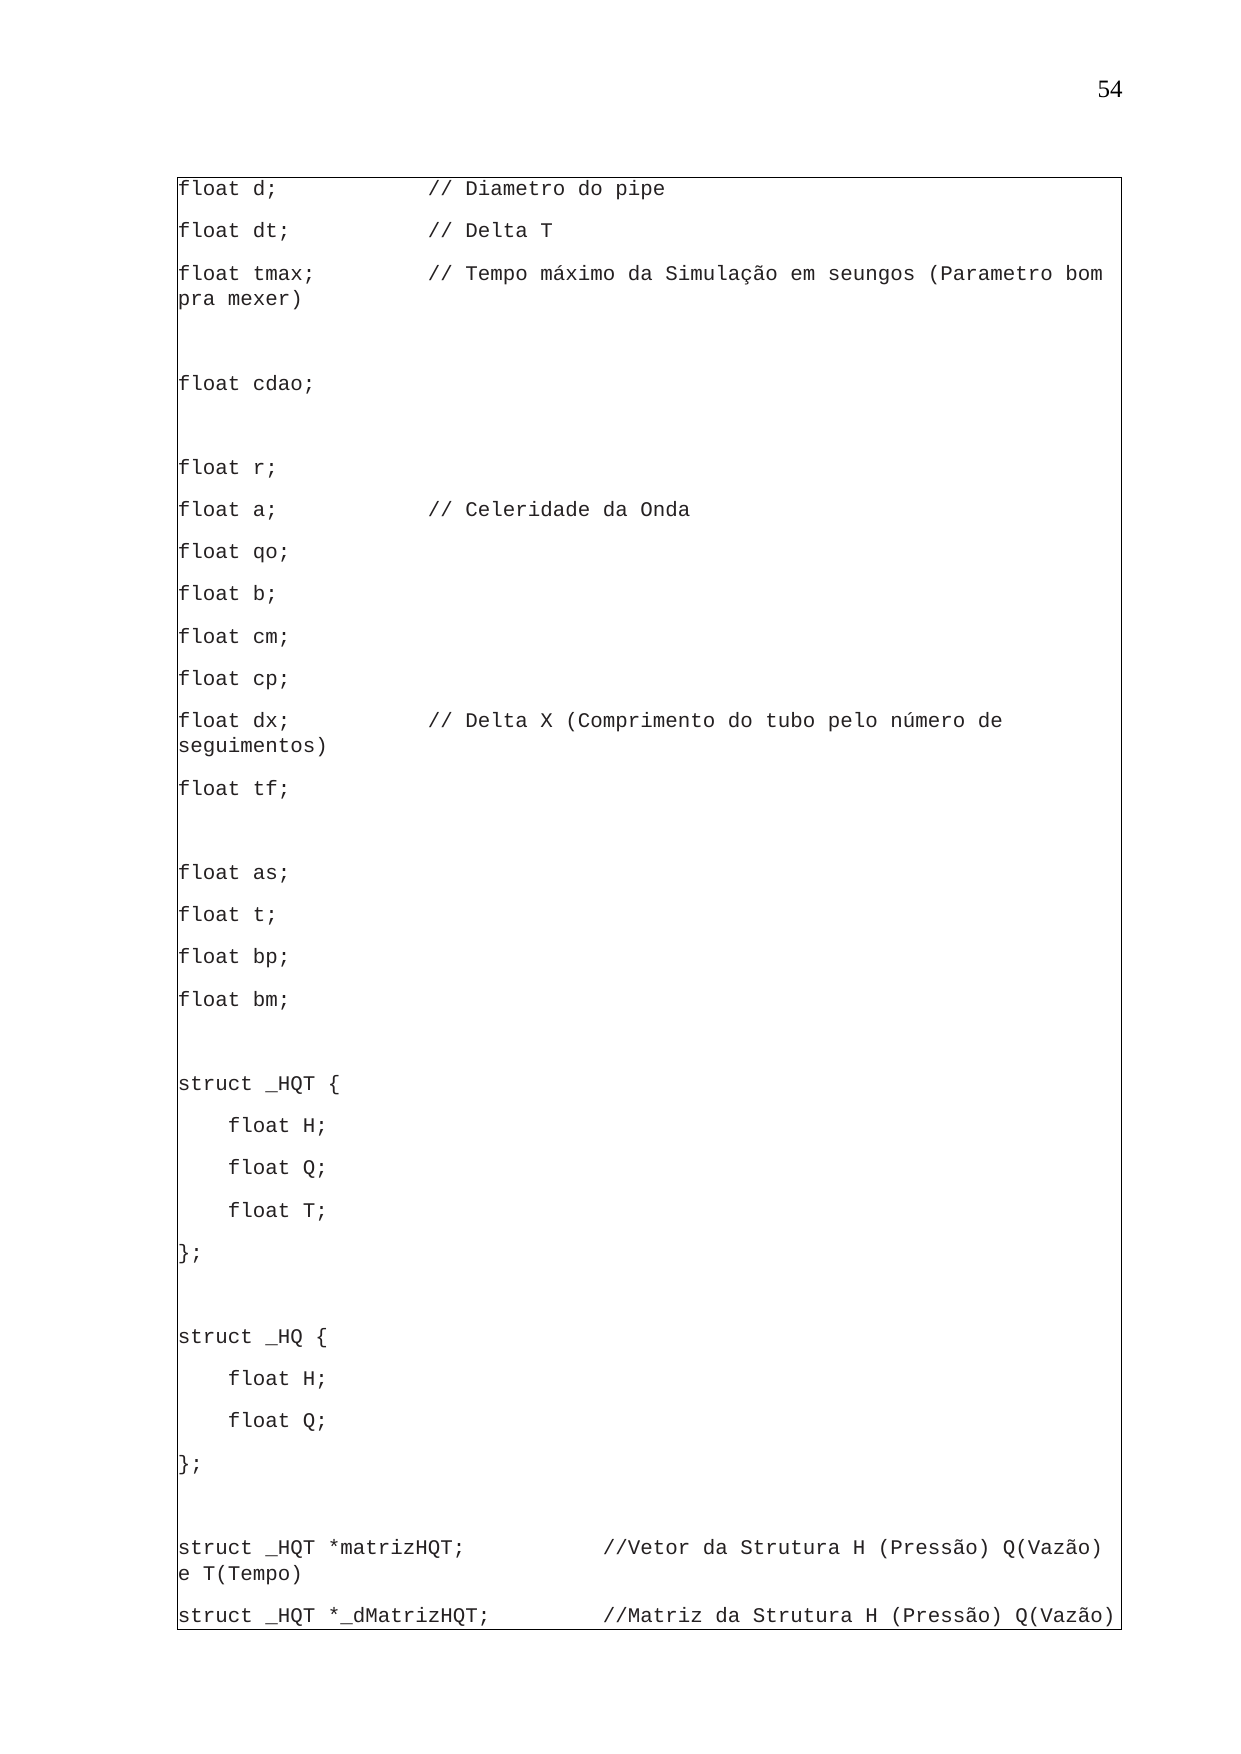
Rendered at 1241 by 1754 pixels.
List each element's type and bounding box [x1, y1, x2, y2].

table_header [178, 178, 1121, 1628]
